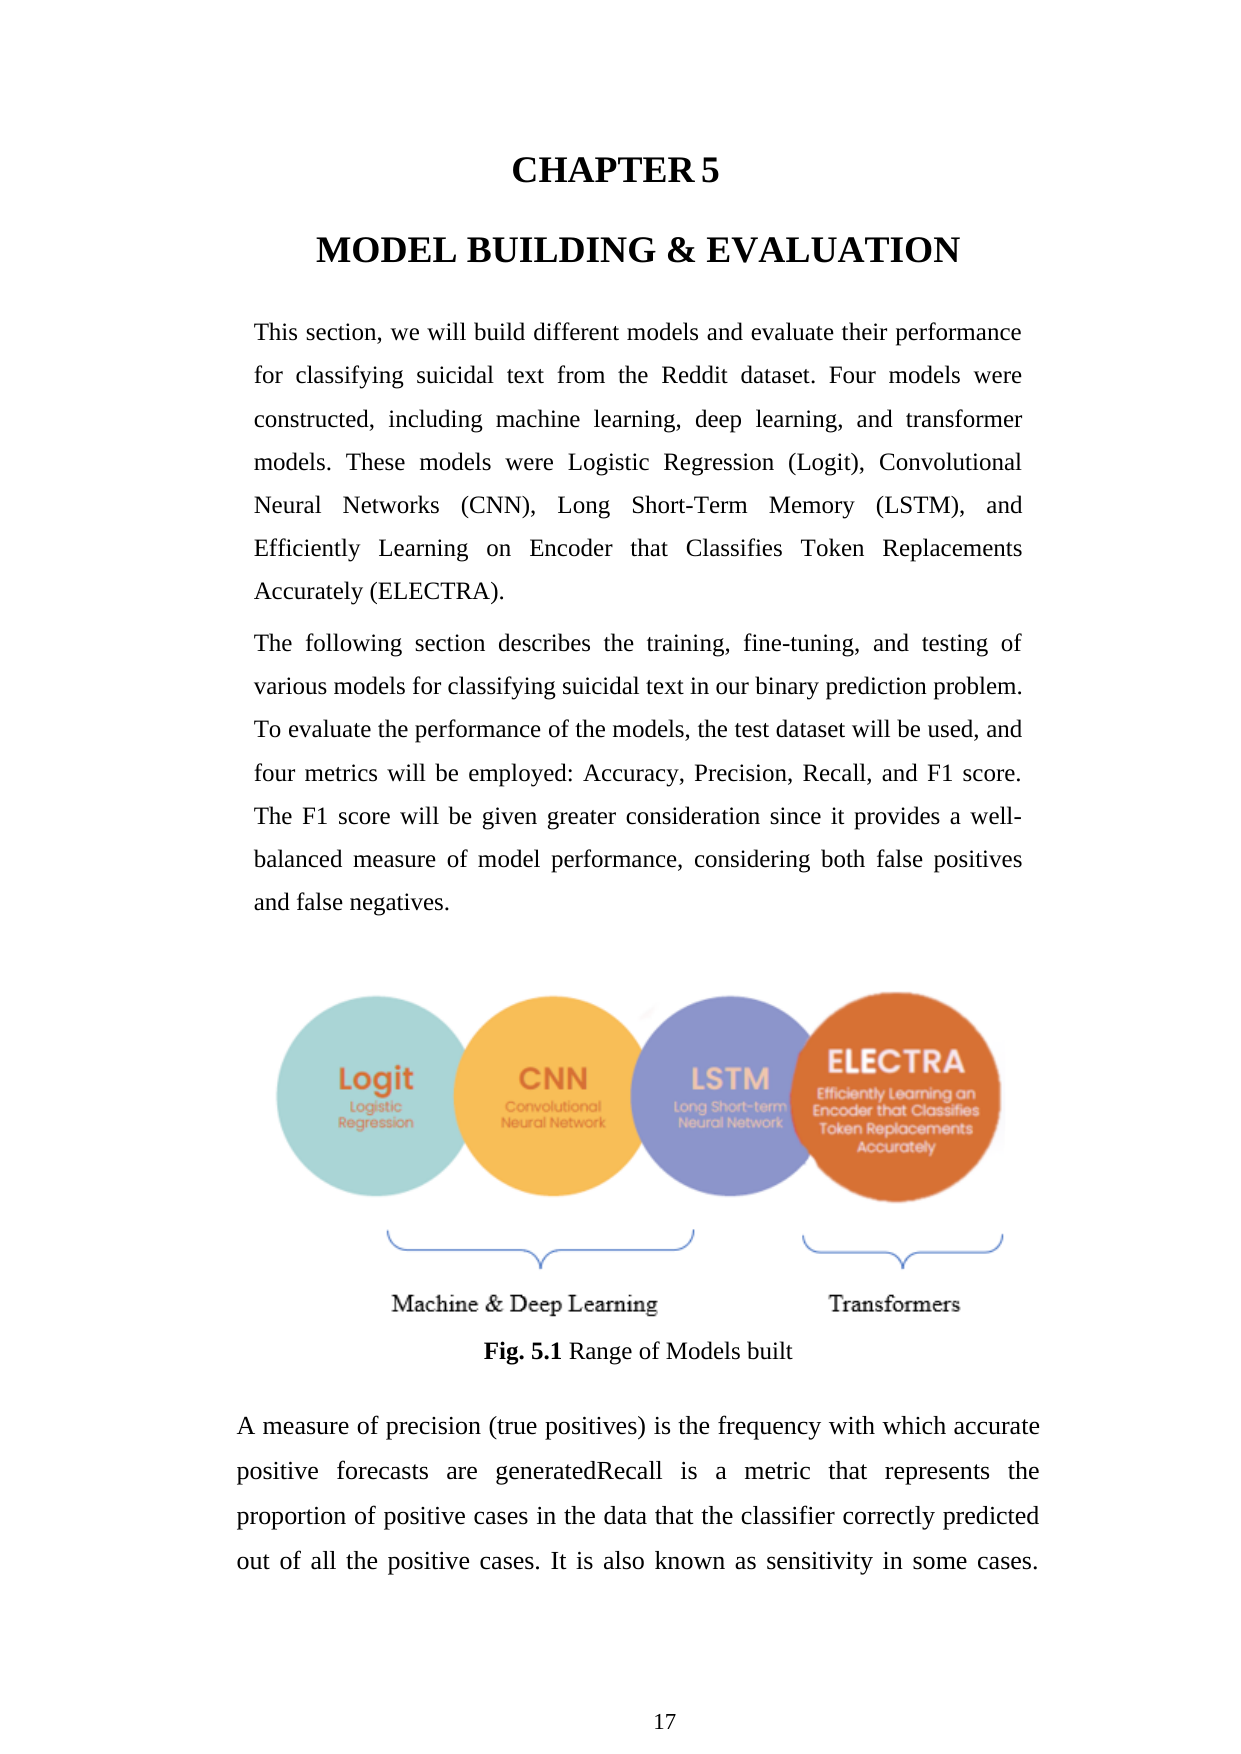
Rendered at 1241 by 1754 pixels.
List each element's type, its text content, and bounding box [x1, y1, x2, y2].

text MODEL BUILDING & EVALUATION [253, 228, 1023, 271]
text This section, we will build different models and evaluate their performance for classifying suicidal text from the Reddit dataset. Four models were constructed, including machine learning, deep learning, and transformer models. These models were Logistic Regression (Logit), Convolutional Neural Networks (CNN), Long Short-Term Memory (LSTM), and Efficiently Learning on Encoder that Classifies Token Replacements Accurately (ELECTRA). [253, 317, 1023, 605]
text The following section describes the training, fine-tuning, and testing of various models for classifying suicidal text in our binary prediction problem. To evaluate the performance of the models, the test dataset will be used, and four metrics will be employed: Accuracy, Precision, Recall, and F1 score. The F1 score will be given greater consideration since it provides a well-balanced measure of model performance, considering both false positives and false negatives. [253, 628, 1023, 916]
text Fig. 5.1 Range of Models built [253, 1336, 1023, 1364]
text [236, 1410, 1041, 1575]
subtitle CHAPTER 5 [228, 148, 1003, 191]
picture [271, 991, 1006, 1327]
